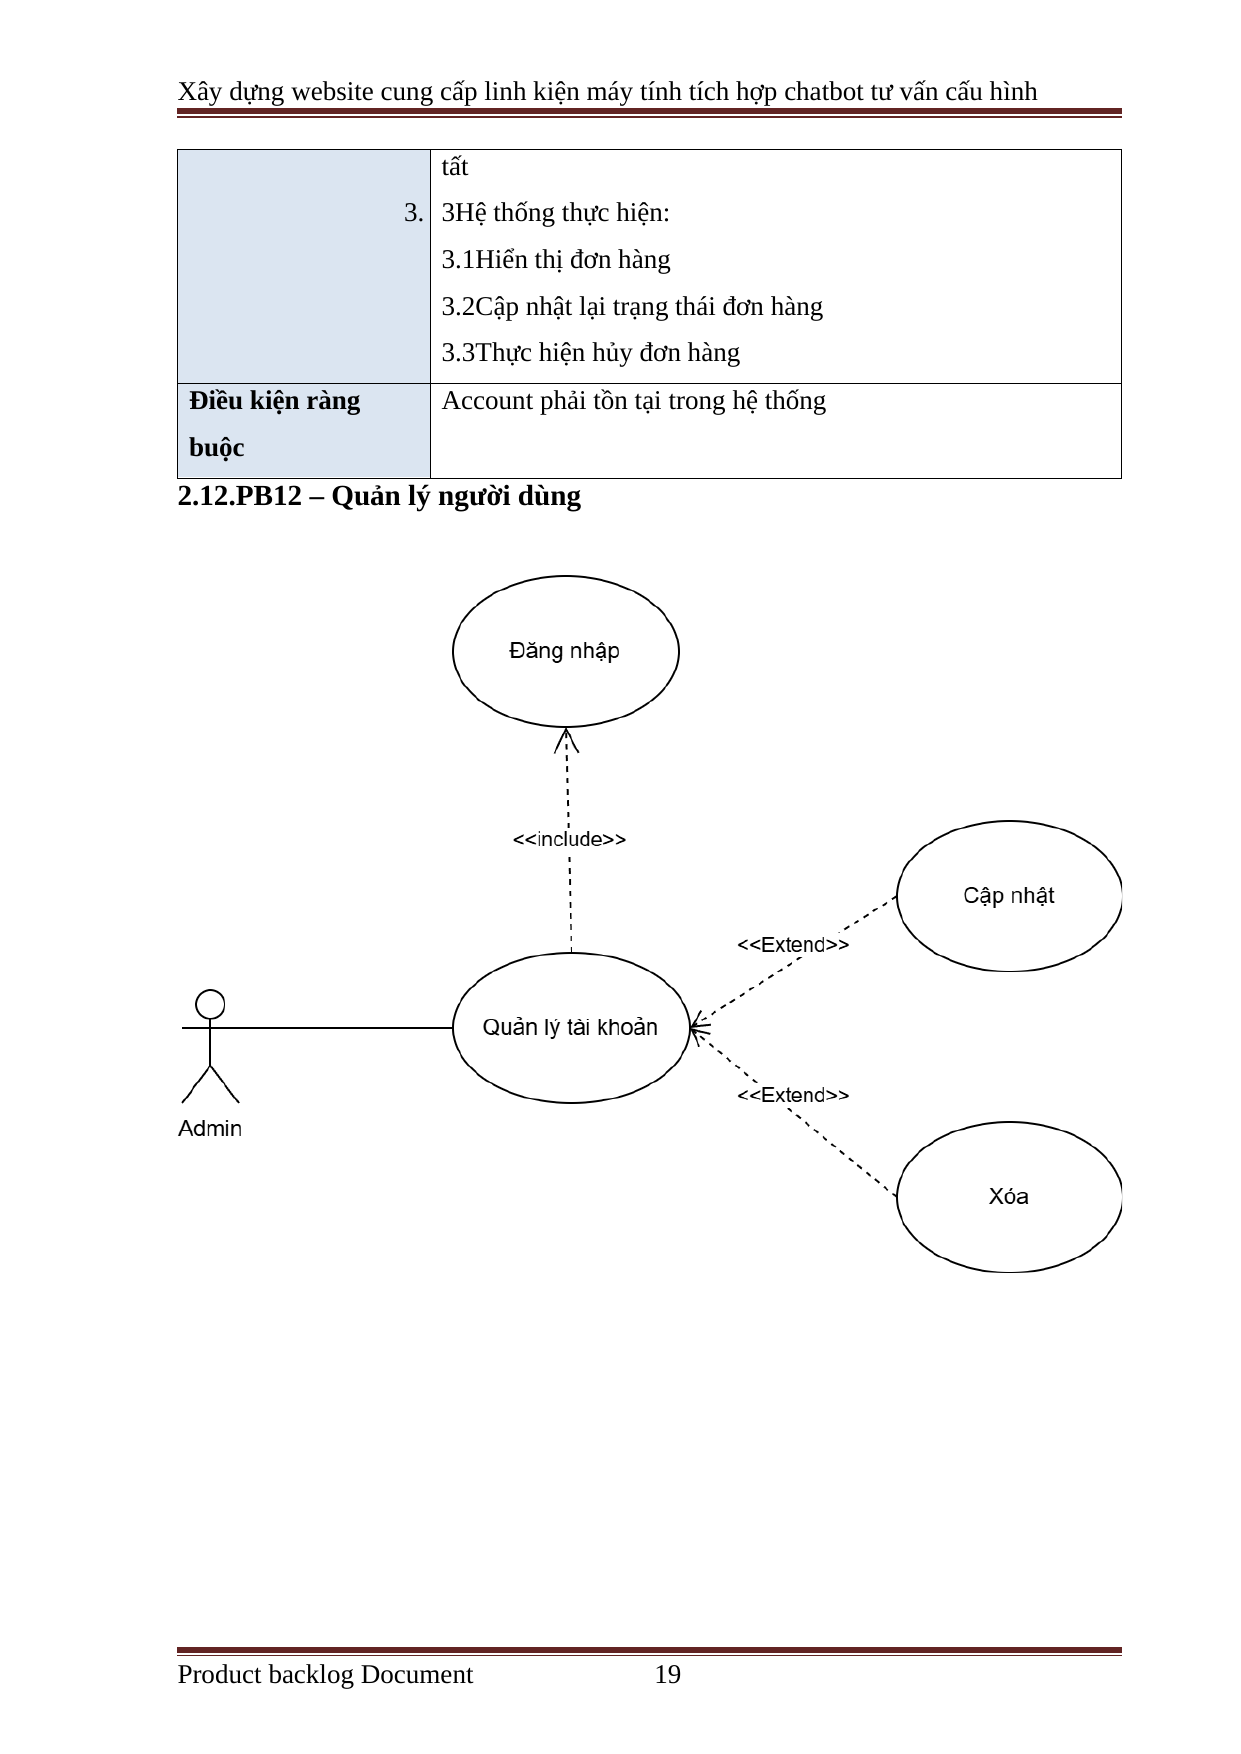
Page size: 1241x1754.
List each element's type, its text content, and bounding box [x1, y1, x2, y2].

table_cell Điều kiện ràng buộc [178, 384, 430, 477]
table_cell Account phải tồn tại trong hệ thống [431, 384, 1121, 477]
table_cell Tiêu chí chấp nhận [178, 150, 430, 383]
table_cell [431, 150, 1121, 383]
subtitle 2.12.PB12 – Quản lý người dùng [177, 479, 1122, 512]
picture [177, 575, 1123, 1273]
